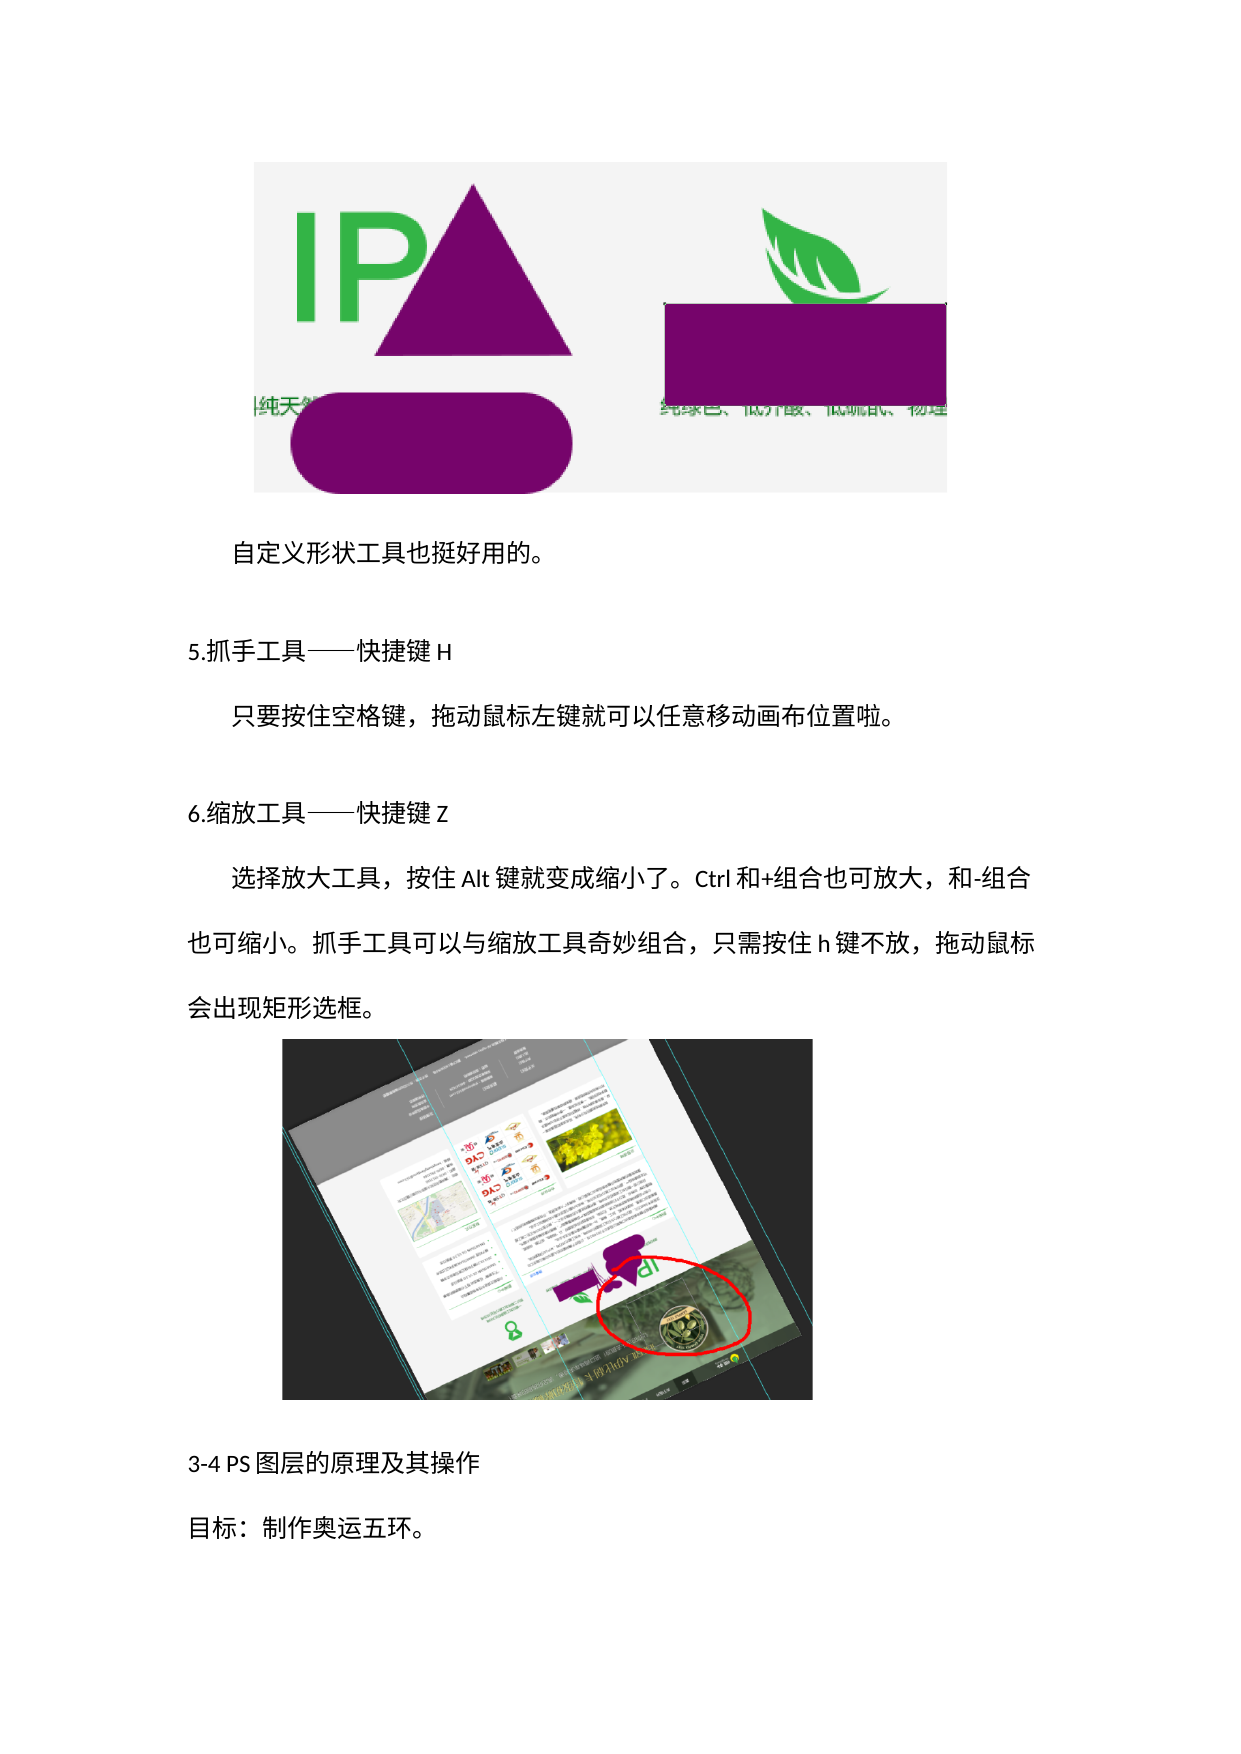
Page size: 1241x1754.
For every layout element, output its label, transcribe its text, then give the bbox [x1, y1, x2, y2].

text 选择放大工具，按住Alt键就变成缩小了。Ctrl和+组合也可放大，和-组合也可缩小。抓手工具可以与缩放工具奇妙组合，只需按住h键不放，拖动鼠标会出现矩形选框。 [187, 844, 1053, 1039]
picture [253, 162, 948, 504]
text 自定义形状工具也挺好用的。 [187, 519, 1053, 584]
text 只要按住空格键，拖动鼠标左键就可以任意移动画布位置啦。 [187, 682, 1053, 747]
text 5.抓手工具——快捷键H [187, 617, 1053, 682]
picture [282, 1039, 813, 1400]
text 目标：制作奥运五环。 [187, 1494, 1053, 1559]
text 3-4 PS图层的原理及其操作 [187, 1429, 1053, 1494]
text 6.缩放工具——快捷键Z [187, 779, 1053, 844]
